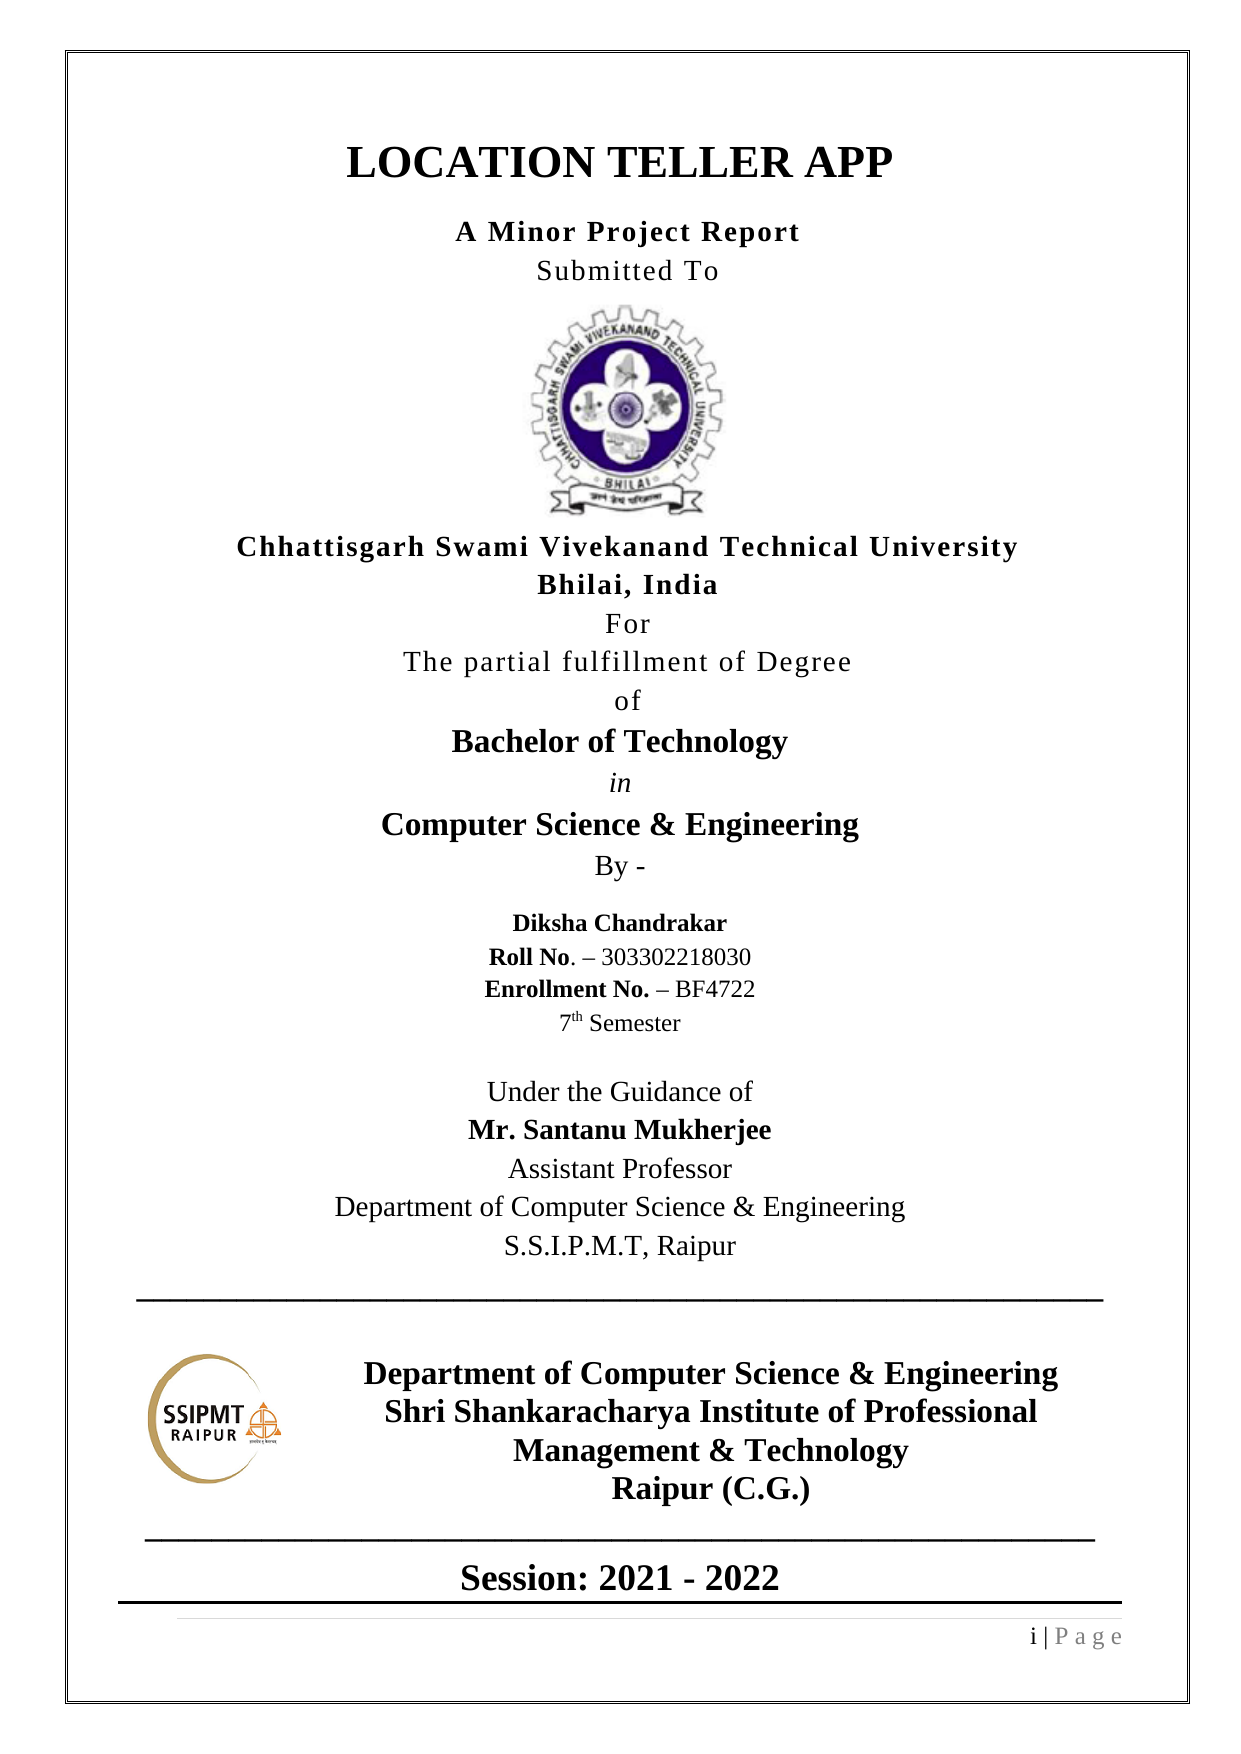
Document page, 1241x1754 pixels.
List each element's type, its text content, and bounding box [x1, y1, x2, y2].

text Mr. Santanu Mukherjee [118, 1112, 1122, 1146]
text Computer Science & Engineering [118, 804, 1122, 842]
text For [118, 606, 1137, 639]
picture [512, 291, 742, 524]
text Assistant Professor [118, 1151, 1122, 1184]
text Under the Guidance of [118, 1074, 1122, 1107]
text Diksha Chandrakar [118, 908, 1122, 937]
text Shri Shankaracharya Institute of Professional Management & Technology [282, 1392, 1122, 1468]
text LOCATION TELLER APP [118, 135, 1122, 188]
text Raipur (C.G.) [177, 1468, 1122, 1507]
text Session: 2021 - 2022 [118, 1556, 1122, 1601]
text S.S.I.P.M.T, Raipur [118, 1228, 1122, 1261]
text Submitted To [118, 253, 1137, 286]
text Bhilai, India [118, 567, 1137, 601]
text A Minor Project Report [118, 214, 1137, 248]
text Chhattisgarh Swami Vivekanand Technical University [118, 529, 1137, 562]
text of [118, 683, 1137, 716]
text Bachelor of Technology [118, 721, 1122, 760]
text Enrollment No. – BF4722 [118, 974, 1122, 1003]
text Department of Computer Science & Engineering [282, 1353, 1122, 1392]
text 7th Semester [118, 1008, 1122, 1036]
text __________________________________________________________ [118, 1266, 1122, 1305]
text _________________________________________________________ [118, 1507, 1122, 1545]
picture [147, 1353, 282, 1484]
text Roll No. – 303302218030 [118, 942, 1122, 970]
text The partial fulfillment of Degree [118, 644, 1137, 678]
text in [118, 765, 1122, 799]
text By - [118, 848, 1122, 882]
text Department of Computer Science & Engineering [118, 1189, 1122, 1223]
